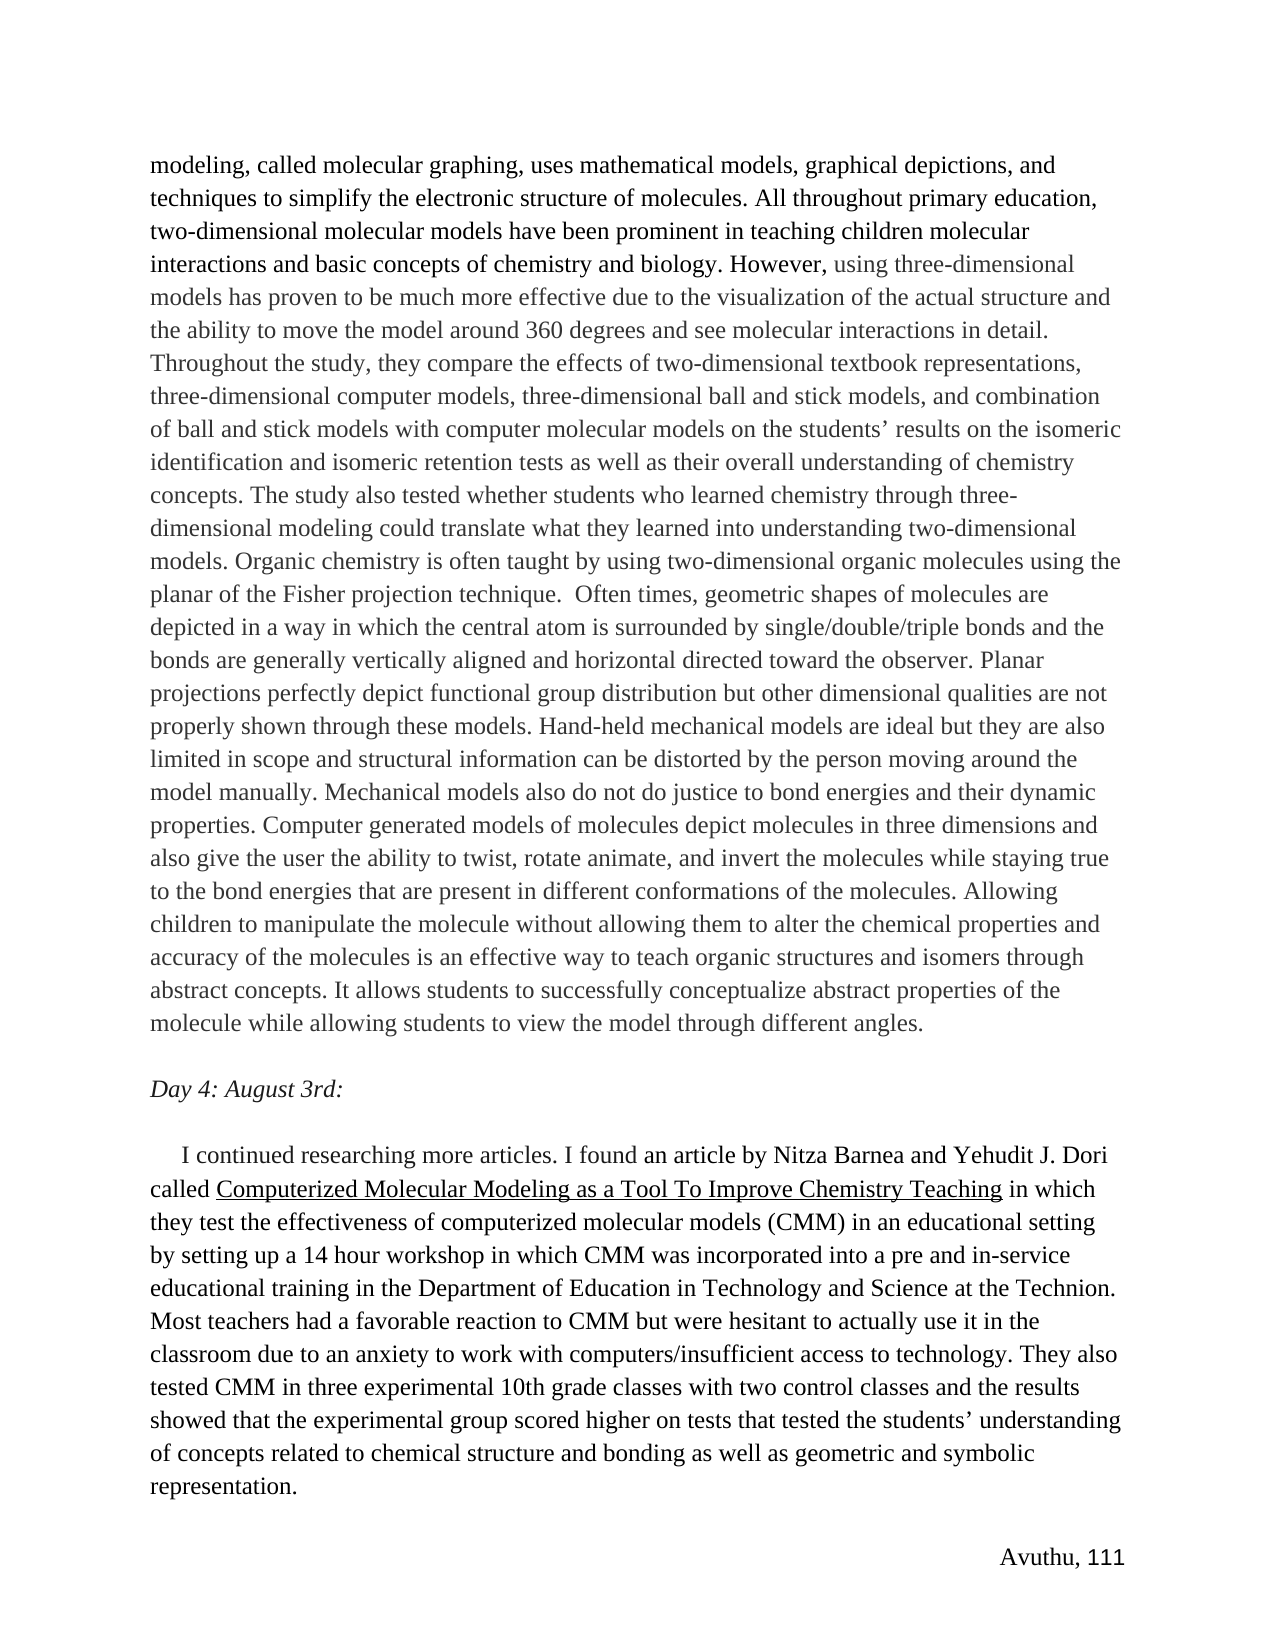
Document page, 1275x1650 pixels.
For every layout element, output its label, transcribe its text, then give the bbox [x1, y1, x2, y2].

text Throughout the study, they compare the effects of two-dimensional textbook representations, three-dimensional computer models, three-dimensional ball and stick models, and combination of ball and stick models with computer molecular models on the students’ results on the isomeric identification and isomeric retention tests as well as their overall understanding of chemistry concepts. The study also tested whether students who learned chemistry through three-dimensional modeling could translate what they learned into understanding two-dimensional models. Organic chemistry is often taught by using two-dimensional organic molecules using the planar of the Fisher projection technique. Often times, geometric shapes of molecules are depicted in a way in which the central atom is surrounded by single/double/triple bonds and the bonds are generally vertically aligned and horizontal directed toward the observer. Planar projections perfectly depict functional group distribution but other dimensional qualities are not properly shown through these models. Hand-held mechanical models are ideal but they are also limited in scope and structural information can be distorted by the person moving around the model manually. Mechanical models also do not do justice to bond energies and their dynamic properties. Computer generated models of molecules depict molecules in three dimensions and also give the user the ability to twist, rotate animate, and invert the molecules while staying true to the bond energies that are present in different conformations of the molecules. Allowing children to manipulate the molecule without allowing them to alter the chemical properties and accuracy of the molecules is an effective way to teach organic structures and isomers through abstract concepts. It allows students to successfully conceptualize abstract properties of the molecule while allowing students to view the model through different angles. [150, 348, 1125, 1037]
text Day 4: August 3rd: [150, 1074, 1125, 1103]
text I continued researching more articles. I found an article by Nitza Barnea and Yehudit J. Dori called Computerized Molecular Modeling as a Tool To Improve Chemistry Teaching in which they test the effectiveness of computerized molecular models (CMM) in an educational setting by setting up a 14 hour workshop in which CMM was incorporated into a pre and in-service educational training in the Department of Education in Technology and Science at the Technion. Most teachers had a favorable reaction to CMM but were hesitant to actually use it in the classroom due to an anxiety to work with computers/insufficient access to technology. They also tested CMM in three experimental 10th grade classes with two control classes and the results showed that the experimental group scored higher on tests that tested the students’ understanding of concepts related to chemical structure and bonding as well as geometric and symbolic representation. [150, 1141, 1125, 1499]
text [150, 150, 1125, 344]
